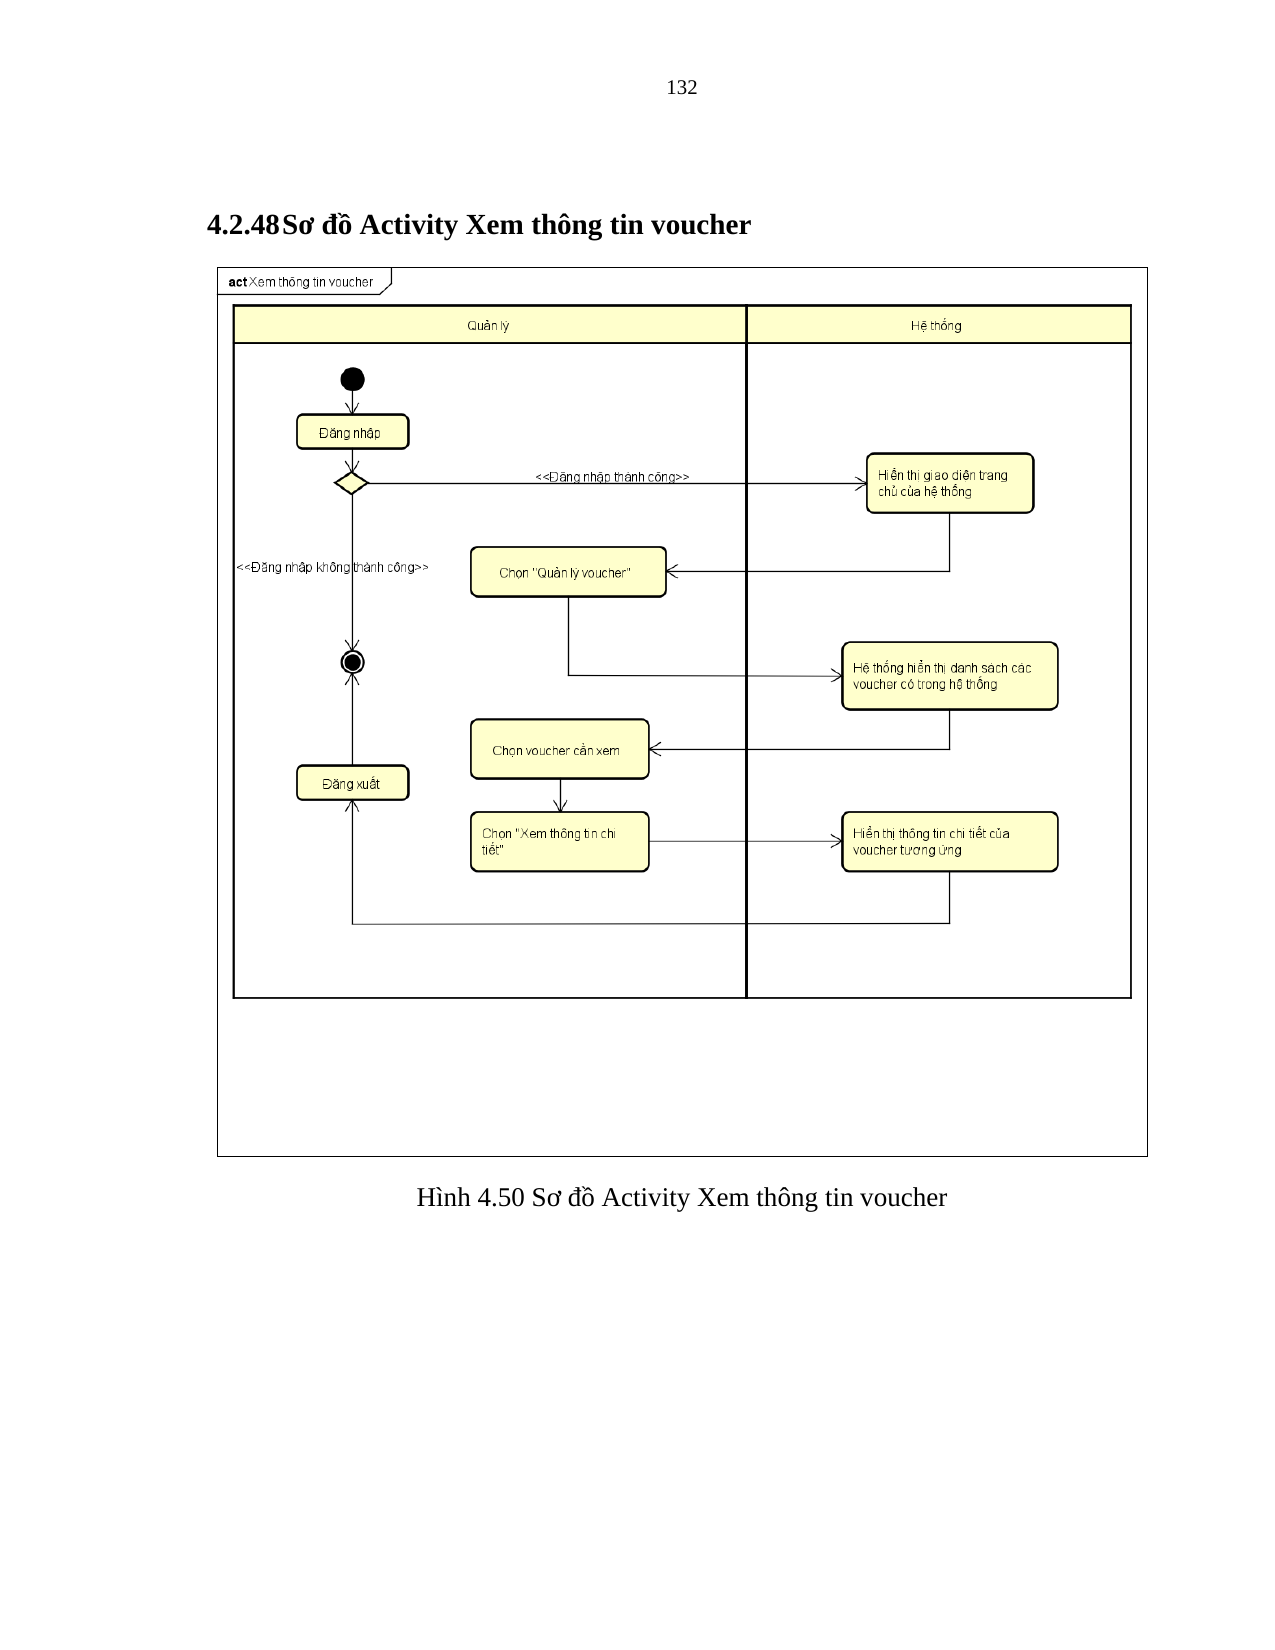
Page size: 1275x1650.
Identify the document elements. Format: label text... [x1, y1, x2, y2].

subtitle Sơ đồ Activity Xem thông tin voucher [207, 207, 1157, 240]
picture [206, 257, 1157, 1167]
